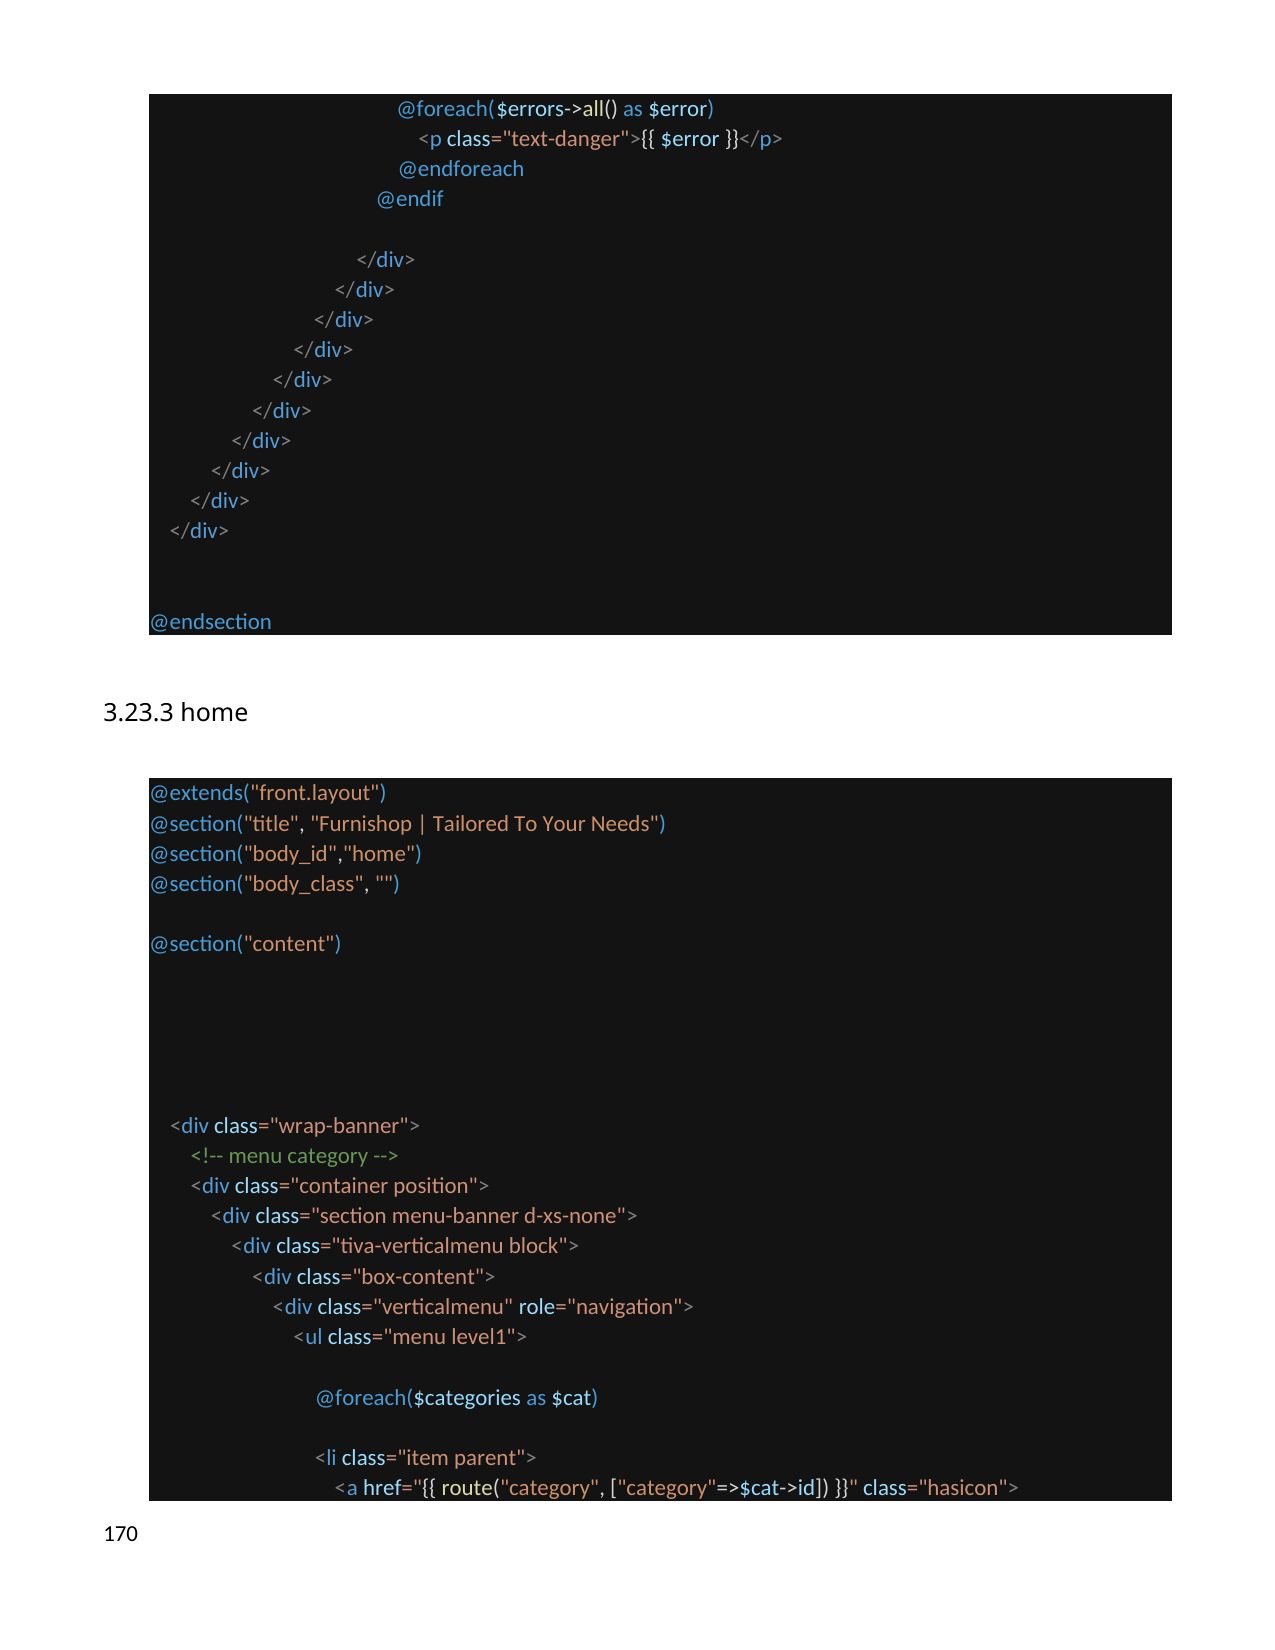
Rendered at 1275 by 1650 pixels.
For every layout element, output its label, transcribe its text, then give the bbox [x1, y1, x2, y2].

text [149, 778, 1172, 1501]
subtitle 3.23.3 home [103, 695, 1172, 729]
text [149, 94, 1172, 635]
